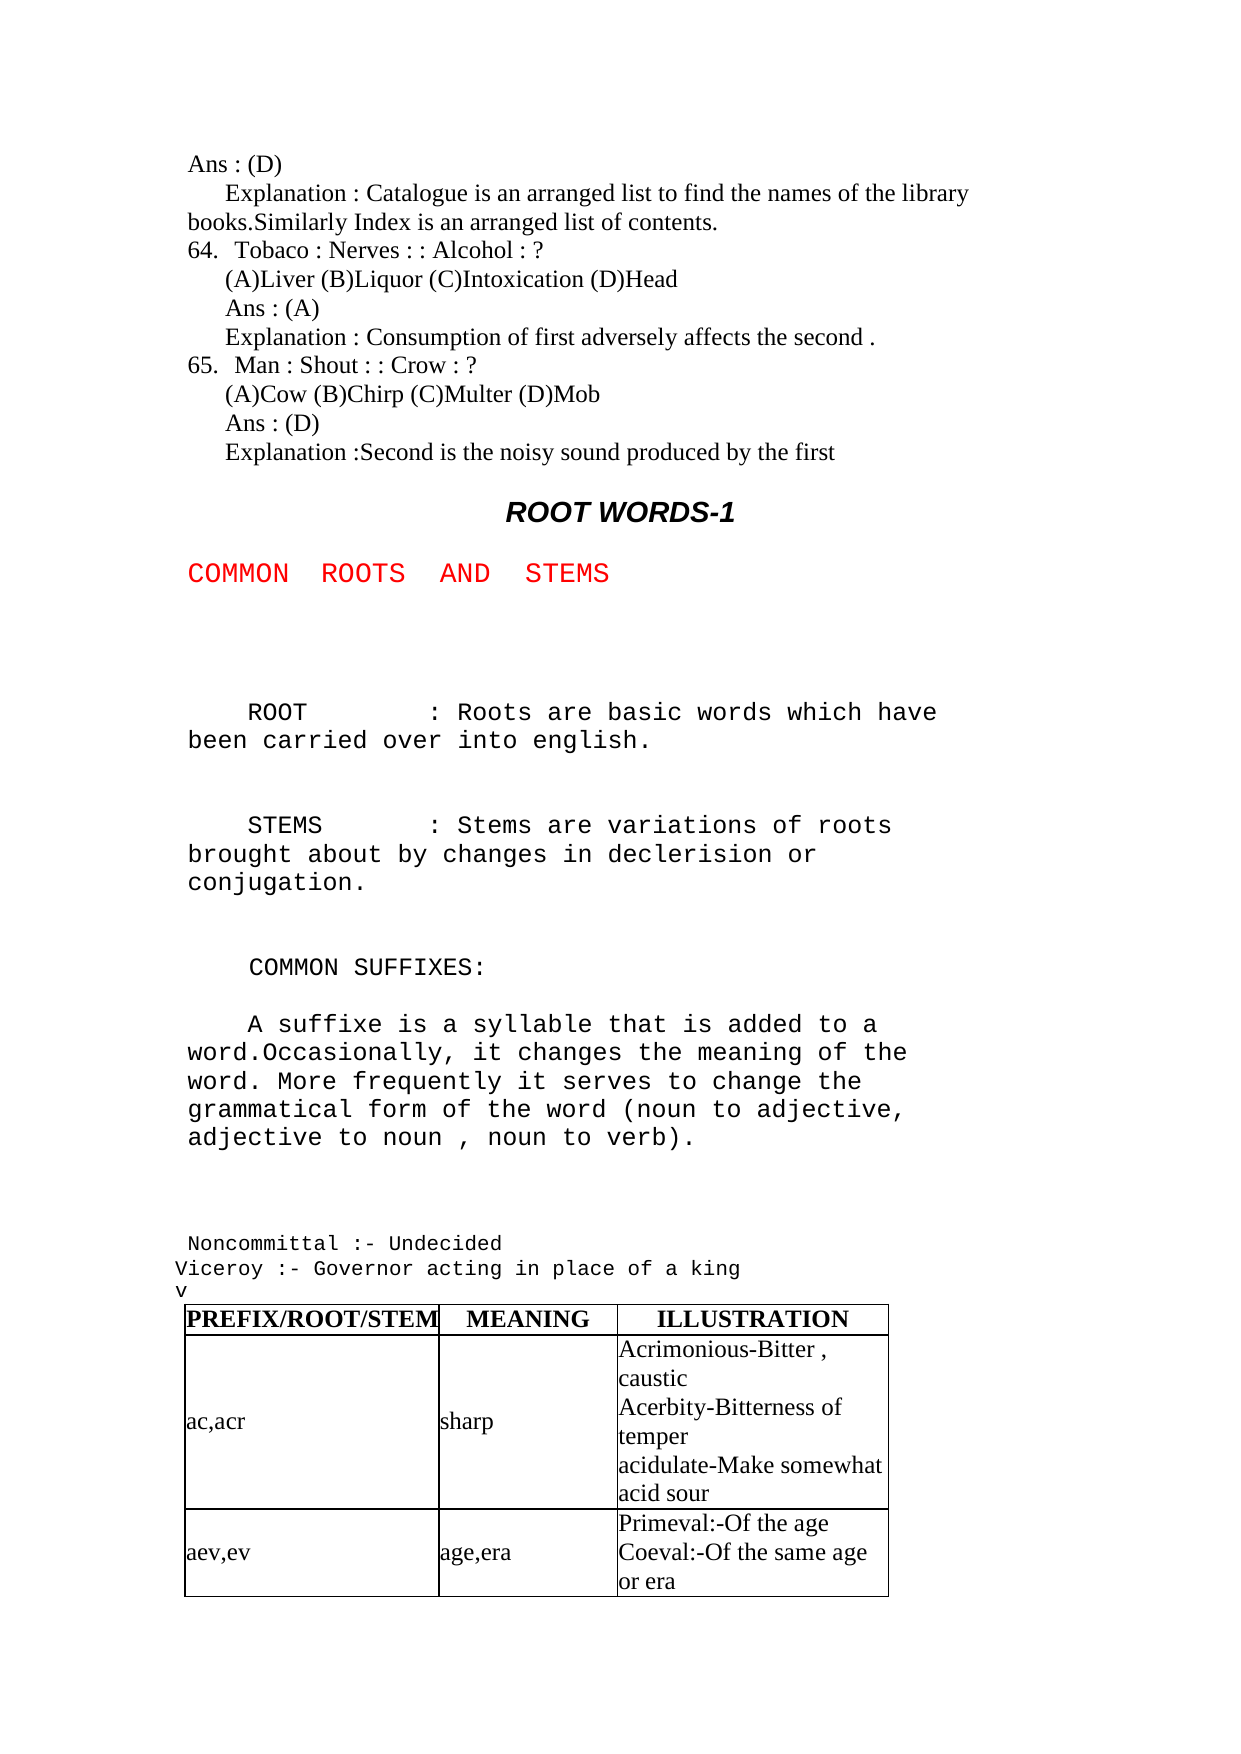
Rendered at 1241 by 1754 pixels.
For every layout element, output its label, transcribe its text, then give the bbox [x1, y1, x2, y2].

text A suffixe is a syllable that is added to a word.Occasionally, it changes the meaning of the word. More frequently it serves to change the grammatical form of the word (noun to adjective, adjective to noun , noun to verb). [187, 1012, 912, 1153]
text Explanation : Catalogue is an arranged list to find the names of the library books.Similarly Index is an arranged list of contents. [187, 178, 971, 235]
text (A)Cow (B)Chirp (C)Multer (D)Mob [225, 379, 1065, 408]
text Ans : (D) [225, 408, 1065, 437]
text (A)Liver (B)Liquor (C)Intoxication (D)Head [225, 264, 1065, 293]
text 64. Tobaco : Nerves : : Alcohol : ? [187, 235, 1065, 264]
text Ans : (A) [225, 293, 1065, 322]
text Explanation : Consumption of first adversely affects the second . [225, 322, 1065, 350]
text COMMON ROOTS AND STEMS [187, 559, 1065, 591]
text ROOT : Roots are basic words which have been carried over into english. [187, 698, 942, 755]
text Ans : (D) [187, 149, 691, 178]
text ROOT WORDS-1 [501, 495, 740, 529]
text 65. Man : Shout : : Crow : ? [187, 350, 1065, 379]
text Explanation :Second is the noisy sound produced by the first [225, 437, 1065, 465]
text Noncommittal :- Undecided [187, 1233, 1065, 1257]
text COMMON SUFFIXES: [243, 955, 492, 983]
text STEMS : Stems are variations of roots brought about by changes in declerision or conjugation. [187, 811, 897, 896]
text Viceroy :- Governor acting in place of a king v [175, 1257, 754, 1304]
